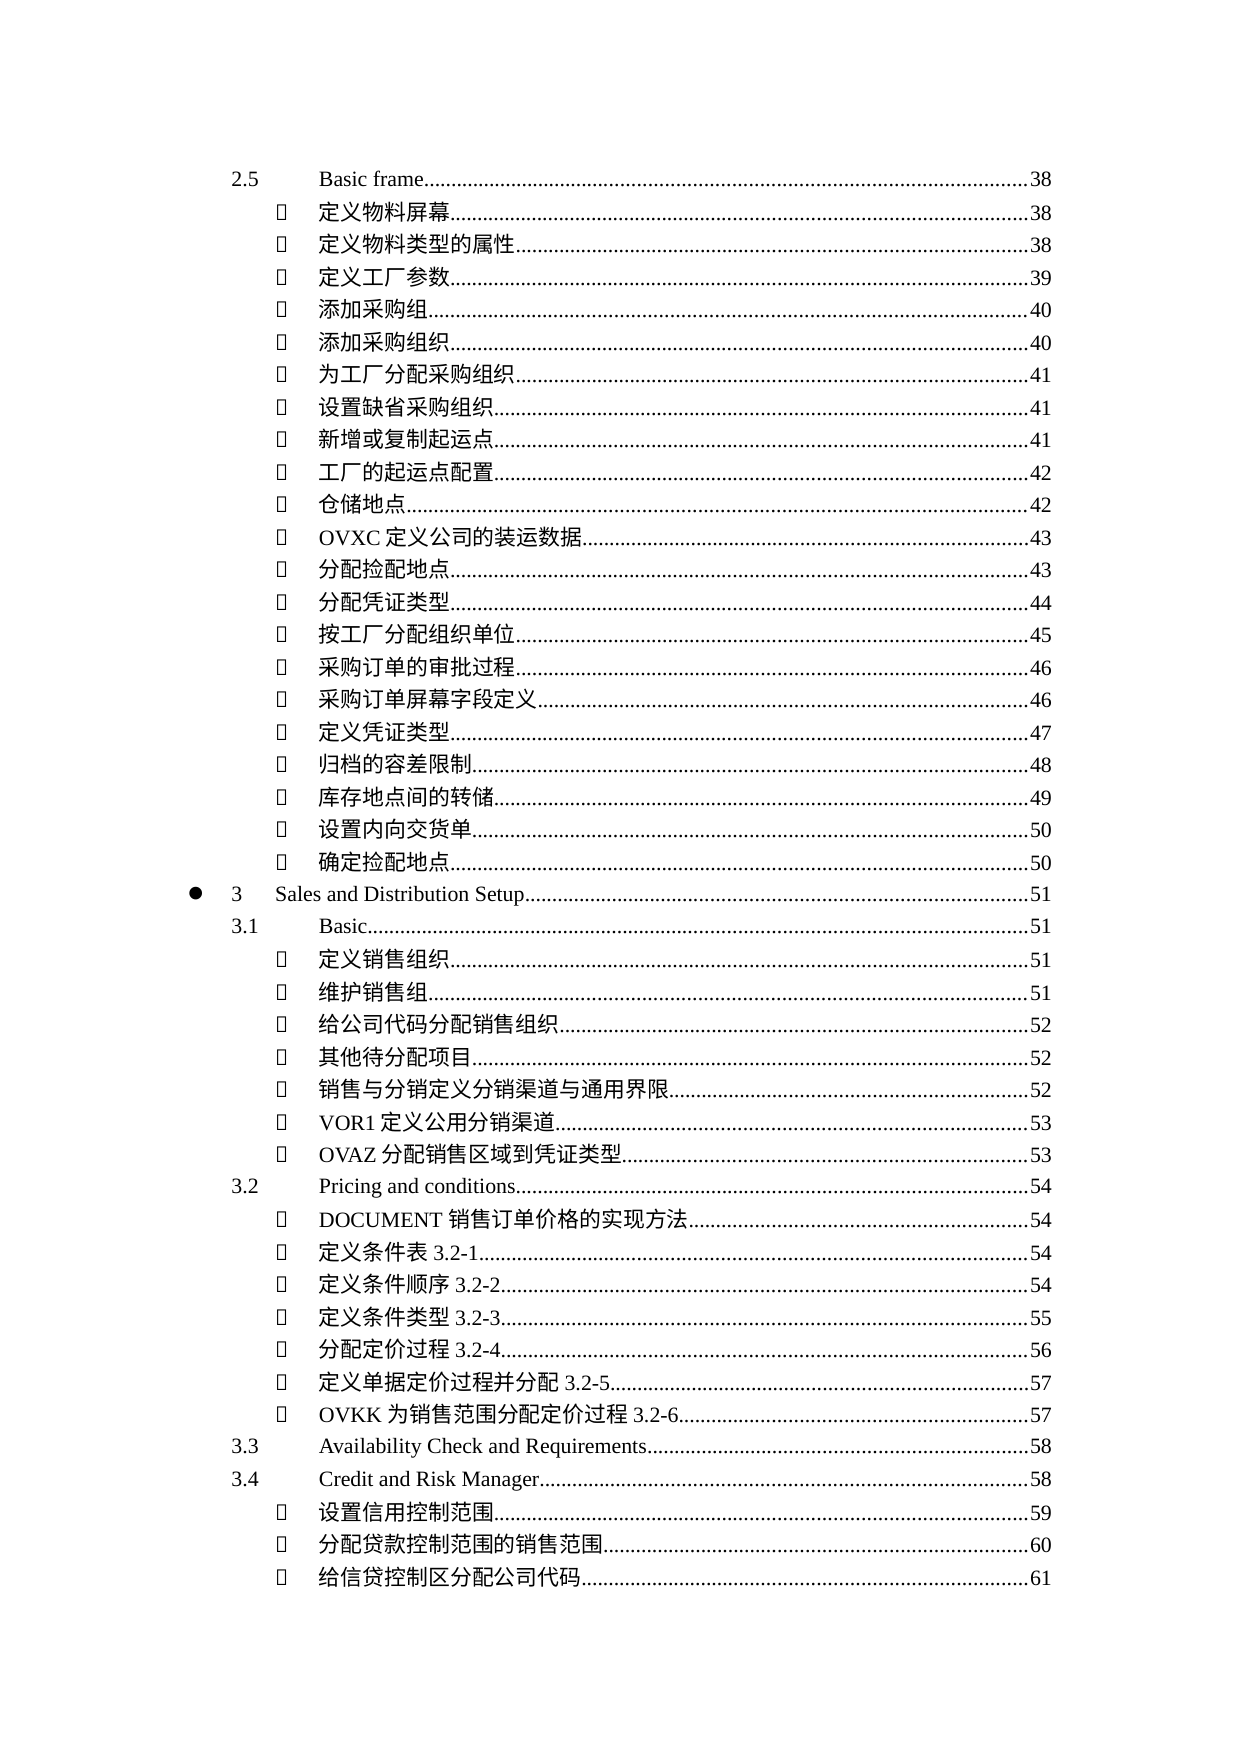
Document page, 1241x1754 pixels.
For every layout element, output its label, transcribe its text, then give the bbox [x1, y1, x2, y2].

text  OVXC定义公司的装运数据 43 [275, 519, 1053, 552]
text  定义单据定价过程并分配 3.2-5 57 [275, 1364, 1053, 1397]
text  分配捡配地点 43 [275, 552, 1053, 584]
text  OVKK 为销售范围分配定价过程 3.2-6 57 [275, 1397, 1053, 1429]
text 3.1 Basic 51 [231, 909, 1053, 942]
text  分配贷款控制范围的销售范围 60 [275, 1527, 1053, 1559]
text  VOR1定义公用分销渠道 53 [275, 1104, 1053, 1137]
text  采购订单的审批过程 46 [275, 649, 1053, 682]
text  工厂的起运点配置 42 [275, 454, 1053, 487]
text  新增或复制起运点 41 [275, 422, 1053, 454]
text  销售与分销定义分销渠道与通用界限 52 [275, 1072, 1053, 1104]
text  归档的容差限制 48 [275, 747, 1053, 779]
text 3.2 Pricing and conditions 54 [231, 1169, 1053, 1202]
text  DOCUMENT 销售订单价格的实现方法 54 [275, 1202, 1053, 1234]
text 3.4 Credit and Risk Manager 58 [231, 1462, 1053, 1494]
text  维护销售组 51 [275, 974, 1053, 1007]
text 3 Sales and Distribution Setup 51 [187, 877, 1053, 909]
text  仓储地点 42 [275, 487, 1053, 519]
text  给信贷控制区分配公司代码 61 [275, 1559, 1053, 1592]
text  设置内向交货单 50 [275, 812, 1053, 844]
text  为工厂分配采购组织 41 [275, 357, 1053, 389]
text  定义条件表 3.2-1 54 [275, 1234, 1053, 1267]
text  库存地点间的转储 49 [275, 779, 1053, 812]
text  设置缺省采购组织 41 [275, 389, 1053, 422]
text  添加采购组 40 [275, 292, 1053, 324]
text  OVAZ分配销售区域到凭证类型 53 [275, 1137, 1053, 1169]
text  分配定价过程 3.2-4 56 [275, 1332, 1053, 1364]
text  定义条件顺序 3.2-2 54 [275, 1267, 1053, 1299]
text  定义凭证类型 47 [275, 714, 1053, 747]
text  分配凭证类型 44 [275, 584, 1053, 617]
text  确定捡配地点 50 [275, 844, 1053, 877]
text 3.3 Availability Check and Requirements 58 [231, 1429, 1053, 1462]
text  定义工厂参数 39 [275, 259, 1053, 292]
text  定义物料类型的属性 38 [275, 227, 1053, 259]
text  定义条件类型 3.2-3 55 [275, 1299, 1053, 1332]
text  按工厂分配组织单位 45 [275, 617, 1053, 649]
text 2.5 Basic frame 38 [231, 162, 1053, 194]
text  定义销售组织 51 [275, 942, 1053, 974]
text  其他待分配项目 52 [275, 1039, 1053, 1072]
text  给公司代码分配销售组织 52 [275, 1007, 1053, 1039]
text  定义物料屏幕 38 [275, 194, 1053, 227]
text  设置信用控制范围 59 [275, 1494, 1053, 1527]
text  采购订单屏幕字段定义 46 [275, 682, 1053, 714]
text  添加采购组织 40 [275, 324, 1053, 357]
